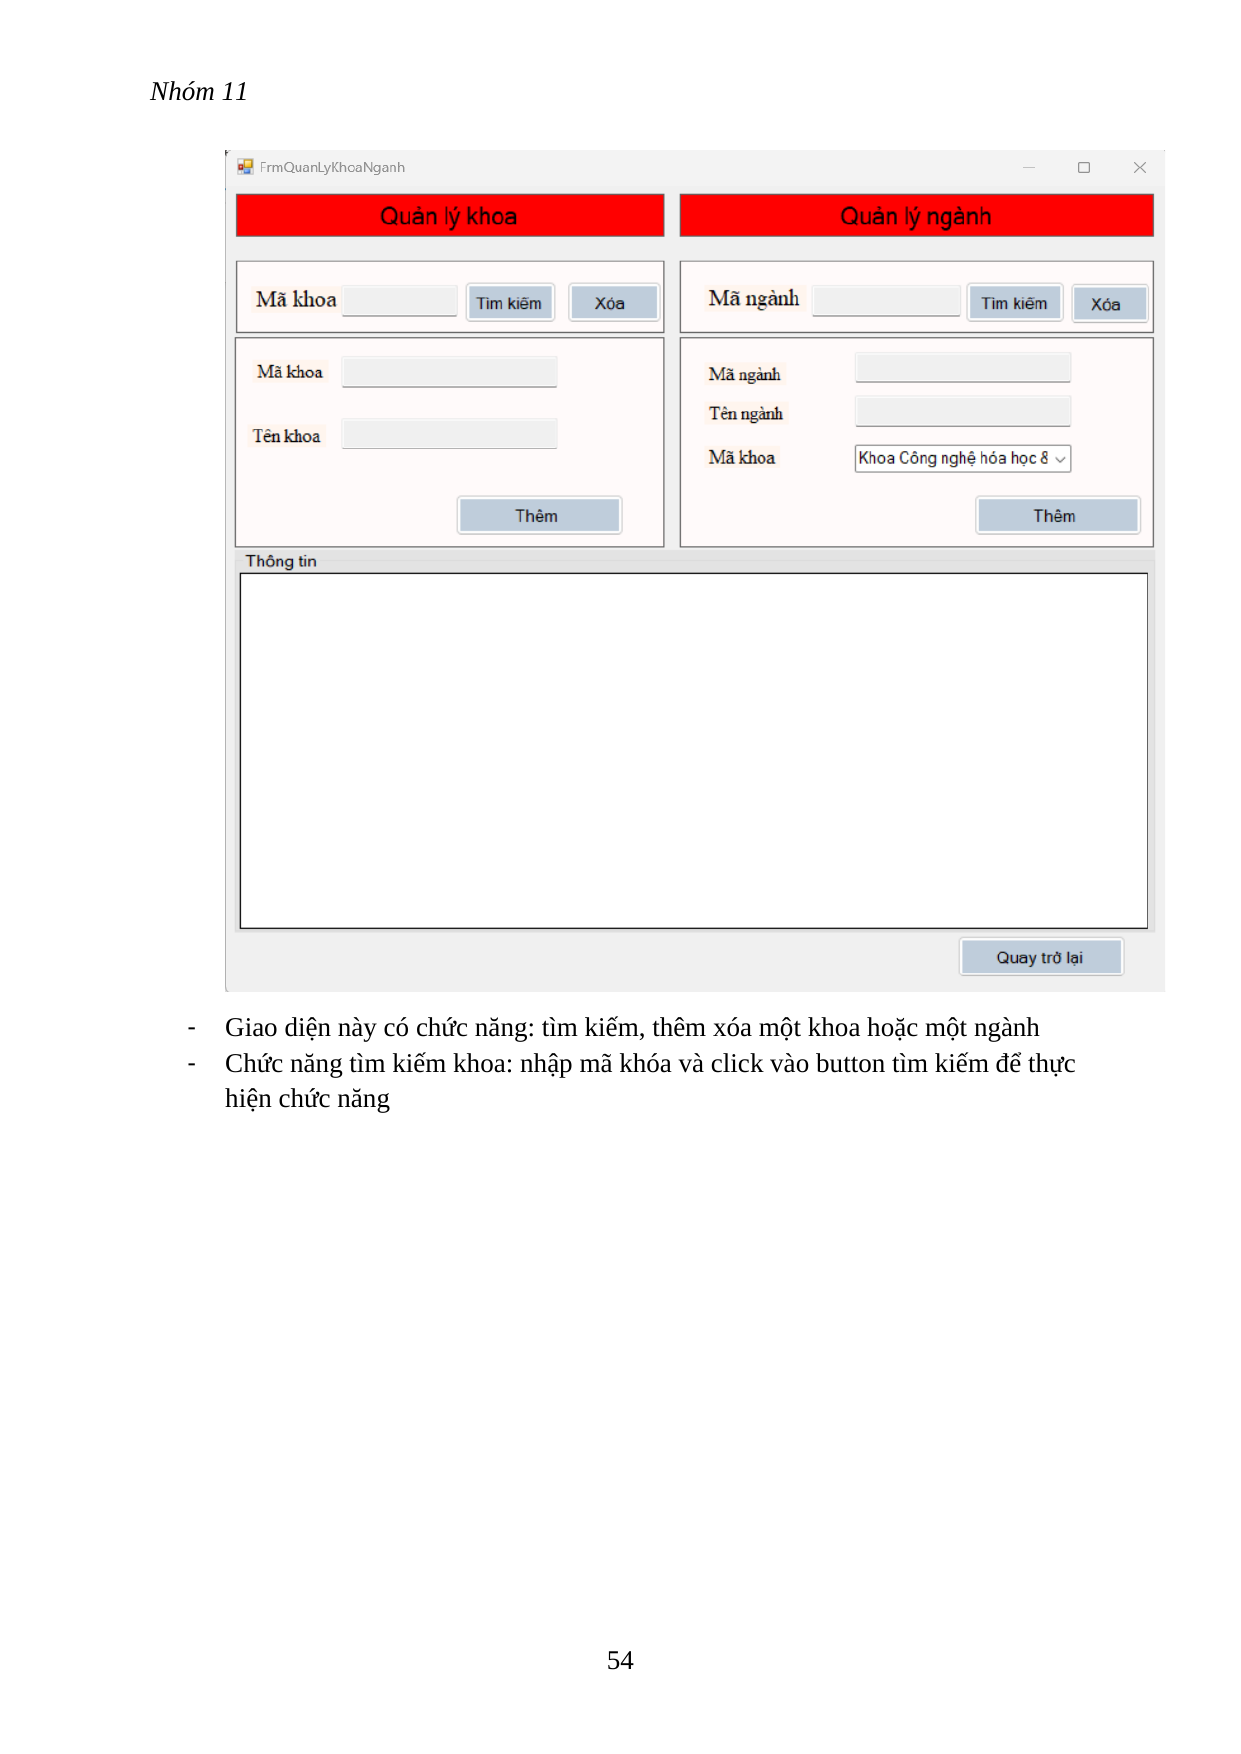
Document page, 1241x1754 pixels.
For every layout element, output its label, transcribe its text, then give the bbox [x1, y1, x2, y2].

list Chức năng tìm kiếm khoa: nhập mã khóa và click vào button tìm kiếm để thực hiện chức năng [187, 1046, 1090, 1113]
list Giao diện này có chức năng: tìm kiếm, thêm xóa một khoa hoặc một ngành [187, 1011, 1090, 1044]
picture [225, 150, 1166, 992]
